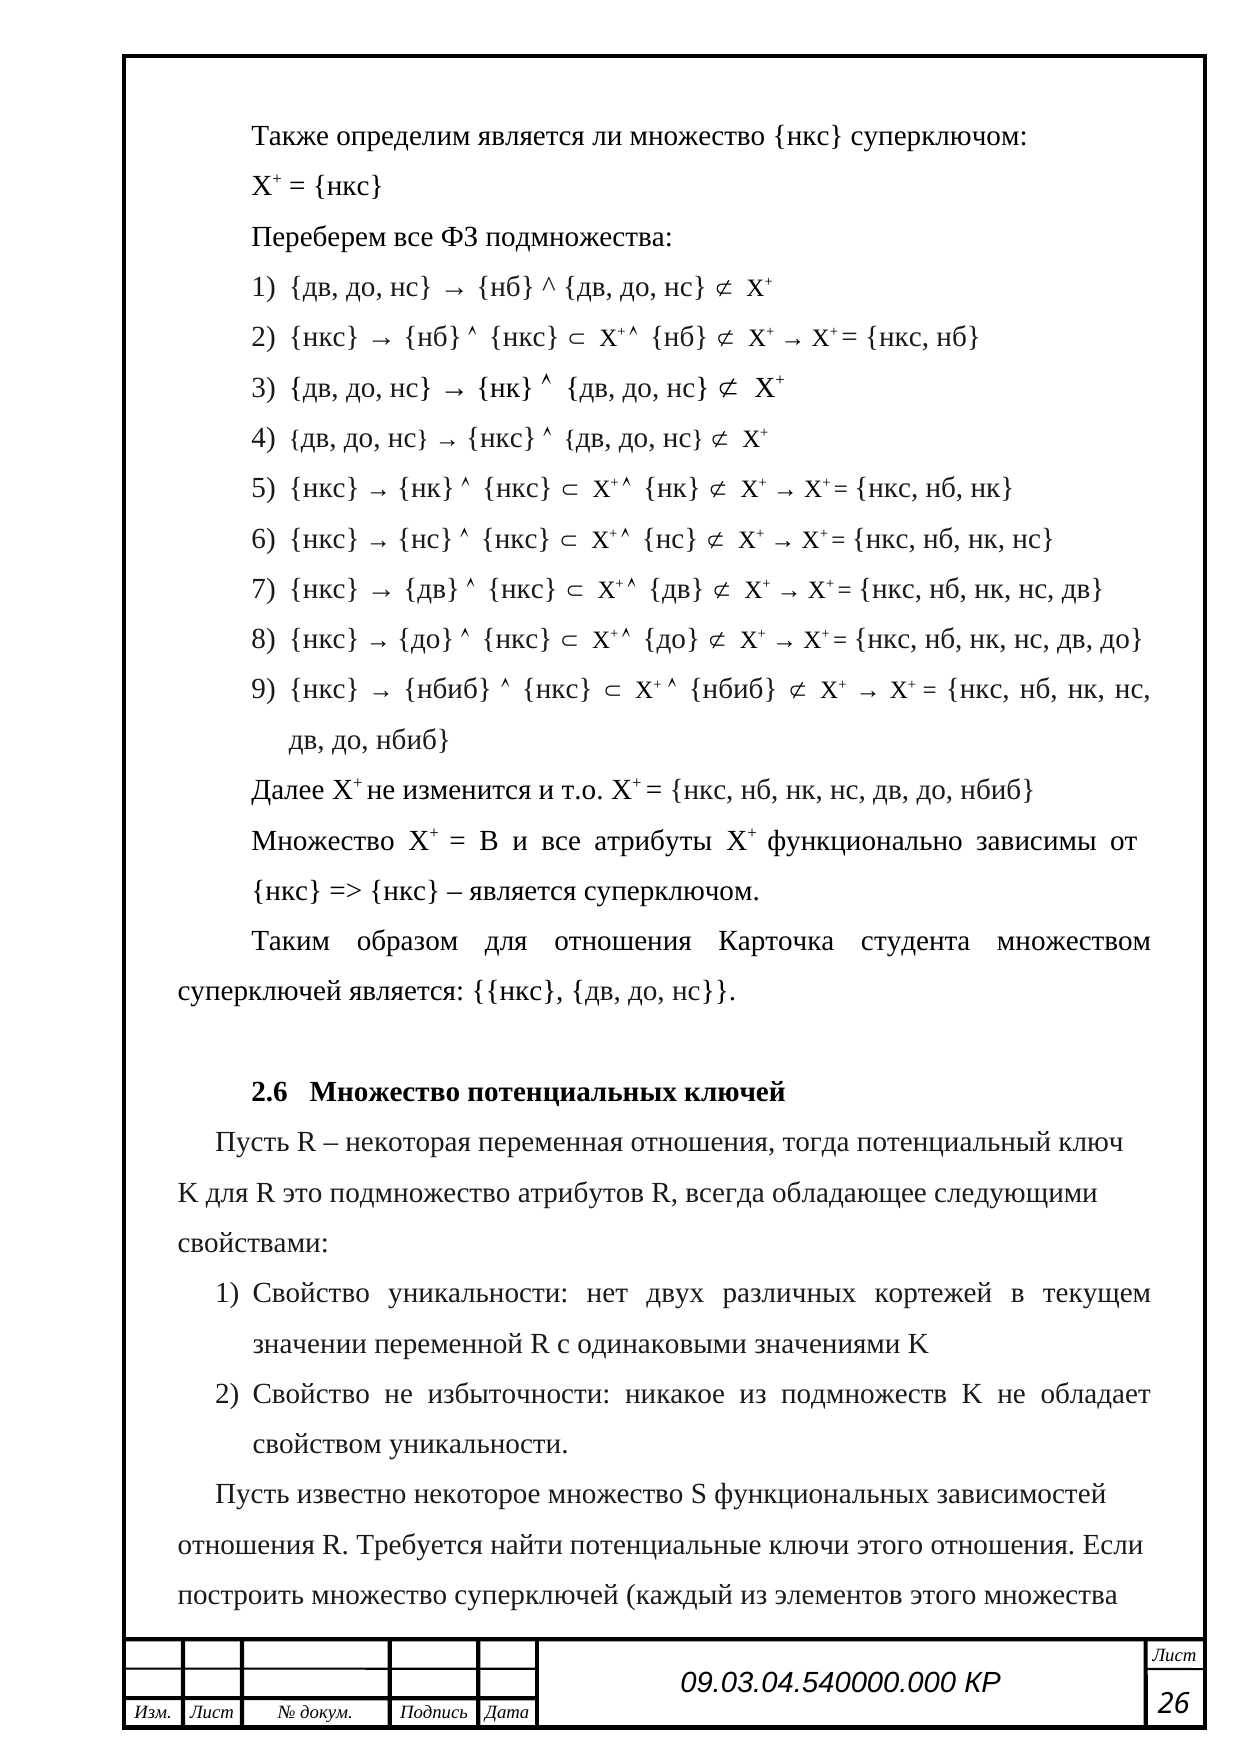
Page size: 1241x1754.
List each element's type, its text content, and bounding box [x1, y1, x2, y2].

text Переберем все ФЗ подмножества: [177, 219, 1152, 252]
text Также определим является ли множество {нкс} суперключом: [177, 118, 1152, 152]
list {нкс} → {дв} {нкс} X+ {дв} X+ → X+ = {нкс, нб, нк, нс, дв} [251, 571, 1152, 604]
list {дв, до, нс} → {нкс} {дв, до, нс} X+ [251, 420, 1152, 454]
list {нкс} → {нс} {нкс} X+ {нс} X+ → X+ = {нкс, нб, нк, нс} [251, 521, 1152, 554]
list {нкс} → {нб} {нкс} X+ {нб} X+ → X+ = {нкс, нб} [251, 319, 1152, 353]
list Свойство не избыточности: никакое из подмножеств K не обладает свойством уникальности. [215, 1376, 1152, 1460]
list Свойство уникальности: нет двух различных кортежей в текущем значении переменной R с одинаковыми значениями K [215, 1275, 1152, 1359]
list {нкс} → {нбиб} {нкс} X+ {нбиб} X+ → X+ = {нкс, нб, нк, нс, дв, до, нбиб} [251, 672, 1152, 756]
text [177, 1477, 1152, 1611]
text Пусть R – некоторая переменная отношения, тогда потенциальный ключ K для R это подмножество атрибутов R, всегда обладающее следующими свойствами: [177, 1124, 1152, 1259]
list {нкс} → {до} {нкс} X+ {до} X+ → X+ = {нкс, нб, нк, нс, дв, до} [251, 621, 1152, 655]
list {нкс} → {нк} {нкс} X+ {нк} X+ → X+ = {нкс, нб, нк} [251, 470, 1152, 504]
text Далее X+ не изменится и т.о. X+ = {нкс, нб, нк, нс, дв, до, нбиб} [251, 772, 1152, 806]
text Таким образом для отношения Карточка студента множеством суперключей является: {{нкс}, {дв, до, нс}}. [177, 923, 1152, 1007]
text Множество X+ = B и все атрибуты X+ функционально зависимы от {нкс} => {нкс} – является суперключом. [251, 823, 1152, 906]
list {дв, до, нс} → {нк} {дв, до, нс} X+ [251, 370, 1152, 403]
text 2.6 Множество потенциальных ключей [177, 1074, 1152, 1108]
text X+ = {нкс} [177, 168, 1152, 202]
list {дв, до, нс} → {нб} ^ {дв, до, нс} X+ [251, 269, 1152, 303]
